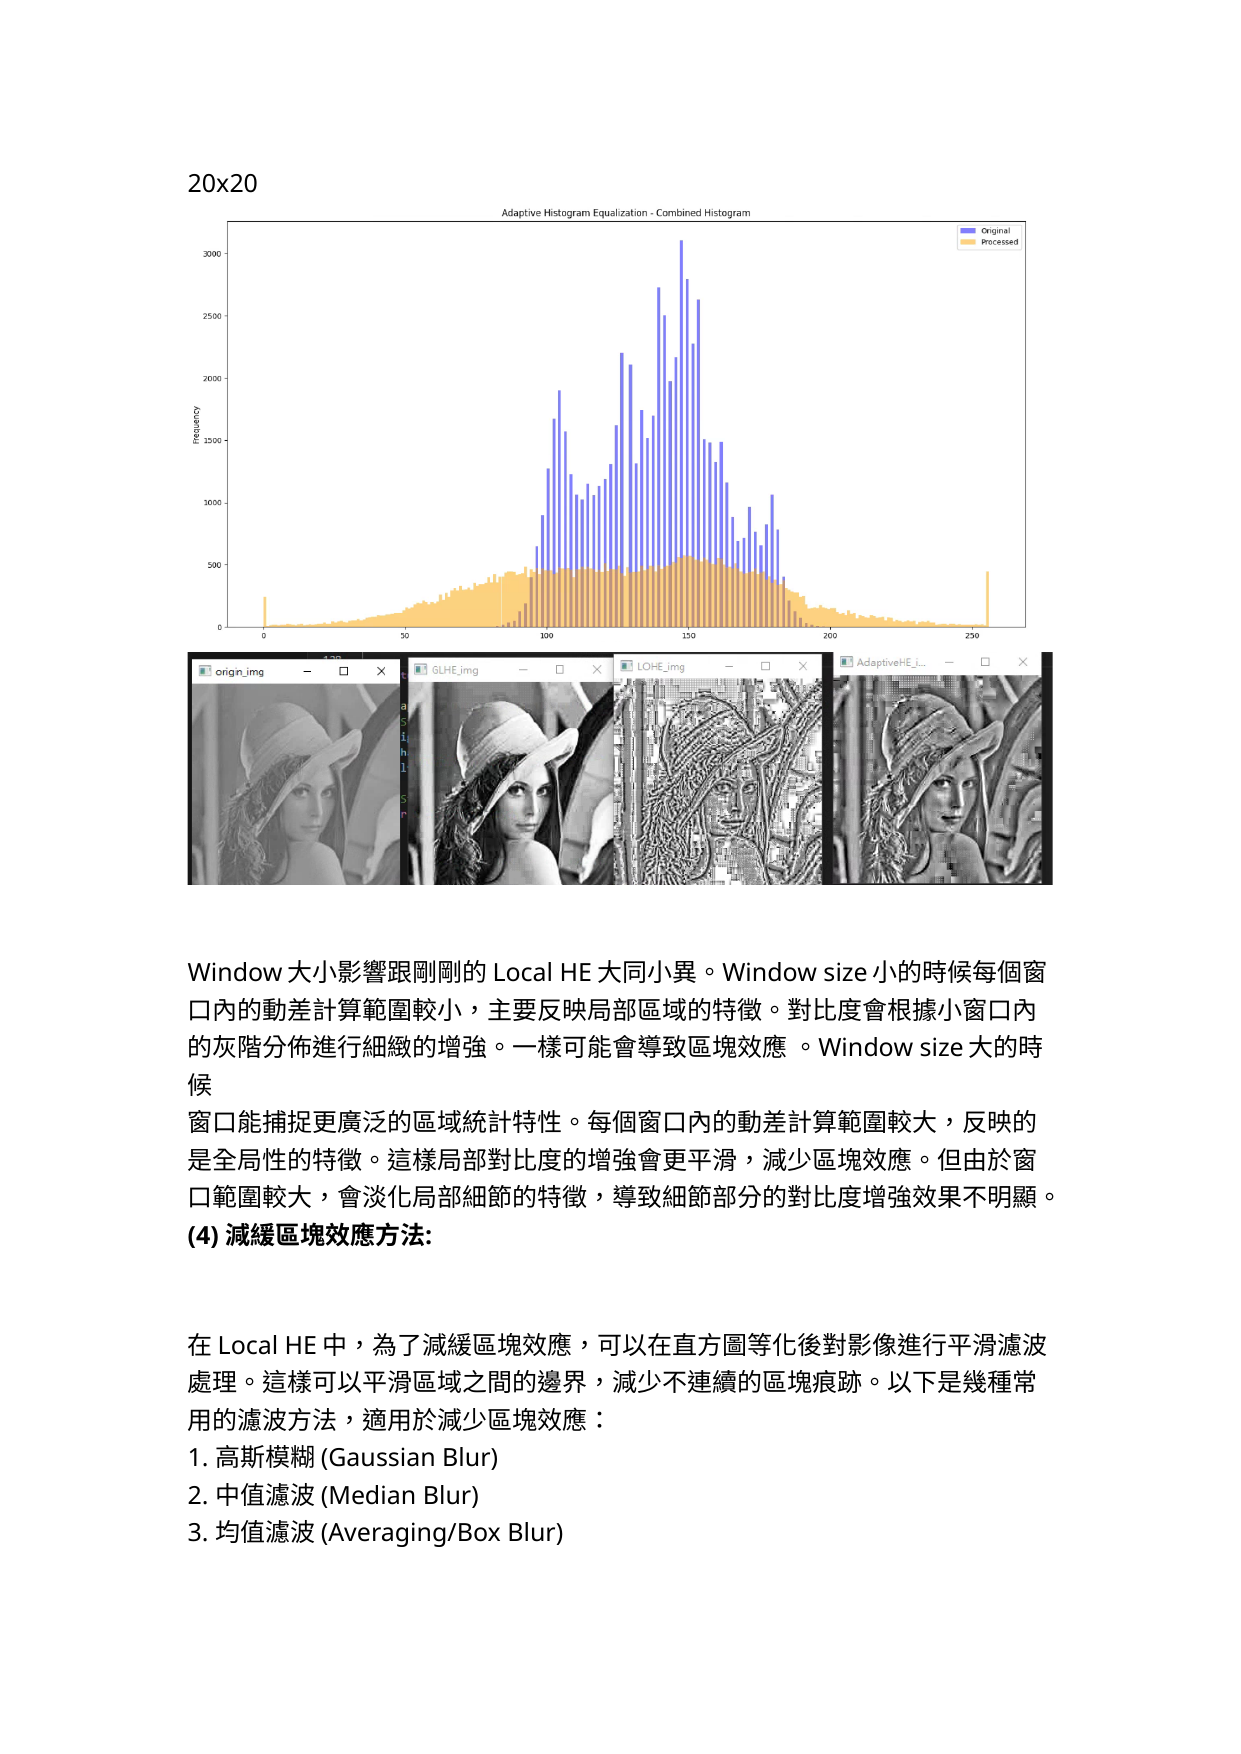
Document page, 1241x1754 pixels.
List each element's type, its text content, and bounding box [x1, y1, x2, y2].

text 2. 中值濾波 (Median Blur) [187, 1474, 1053, 1512]
subtitle 減緩區塊效應方法: [187, 1214, 1053, 1252]
picture [187, 652, 1053, 885]
text Window大小影響跟剛剛的Local HE大同小異。Window size小的時候每個窗口內的動差計算範圍較小，主要反映局部區域的特徵。對比度會根據小窗口內的灰階分佈進行細緻的增強。一樣可能會導致區塊效應 。Window size大的時候 [187, 952, 1053, 1102]
text 窗口能捕捉更廣泛的區域統計特性。每個窗口內的動差計算範圍較大，反映的是全局性的特徵。這樣局部對比度的增強會更平滑，減少區塊效應。但由於窗口範圍較大，會淡化局部細節的特徵，導致細節部分的對比度增強效果不明顯。 [187, 1102, 1053, 1214]
text 在Local HE中，為了減緩區塊效應，可以在直方圖等化後對影像進行平滑濾波處理。這樣可以平滑區域之間的邊界，減少不連續的區塊痕跡。以下是幾種常用的濾波方法，適用於減少區塊效應： [187, 1324, 1053, 1437]
text 20x20 [187, 164, 1053, 202]
text 3. 均值濾波 (Averaging/Box Blur) [187, 1512, 1053, 1549]
picture [187, 202, 1053, 642]
text 1. 高斯模糊 (Gaussian Blur) [187, 1437, 1053, 1474]
